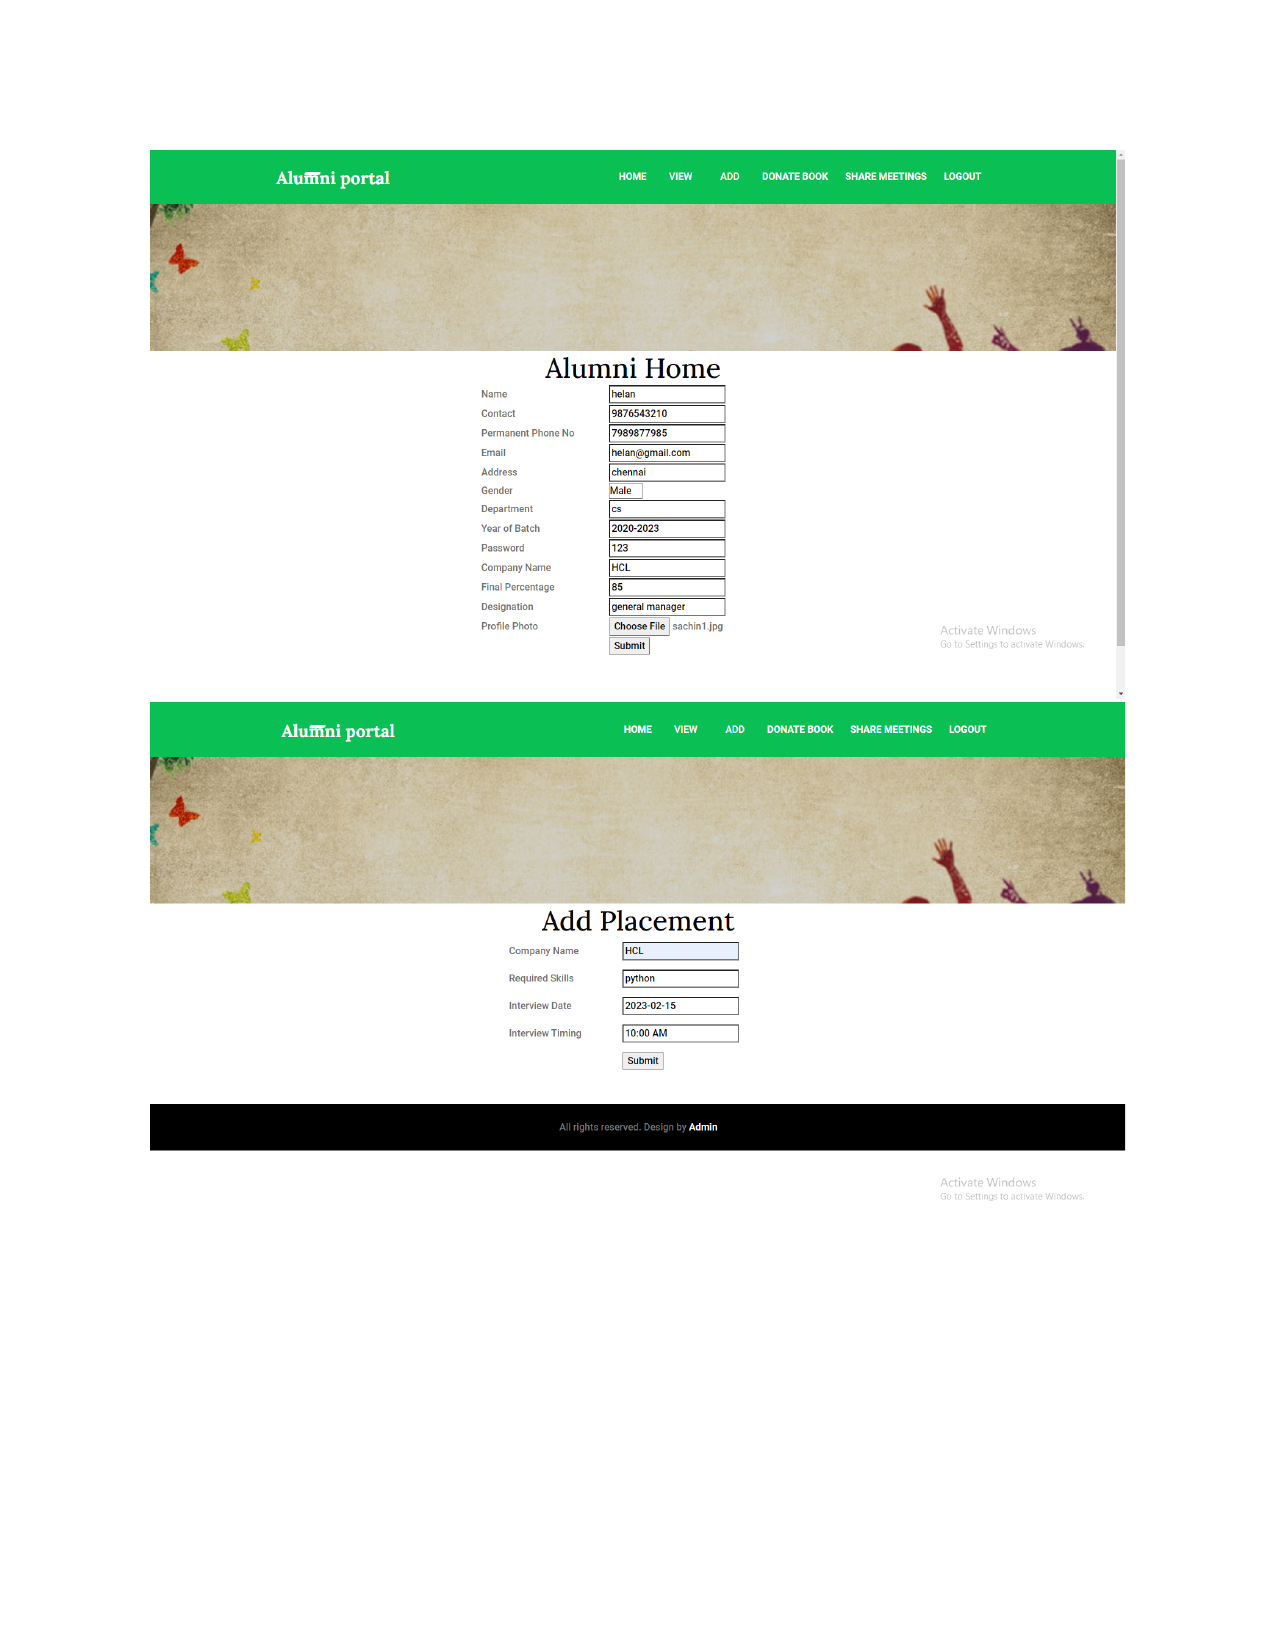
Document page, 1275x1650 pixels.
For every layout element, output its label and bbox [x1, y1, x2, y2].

picture [150, 150, 1125, 699]
picture [150, 702, 1125, 1251]
